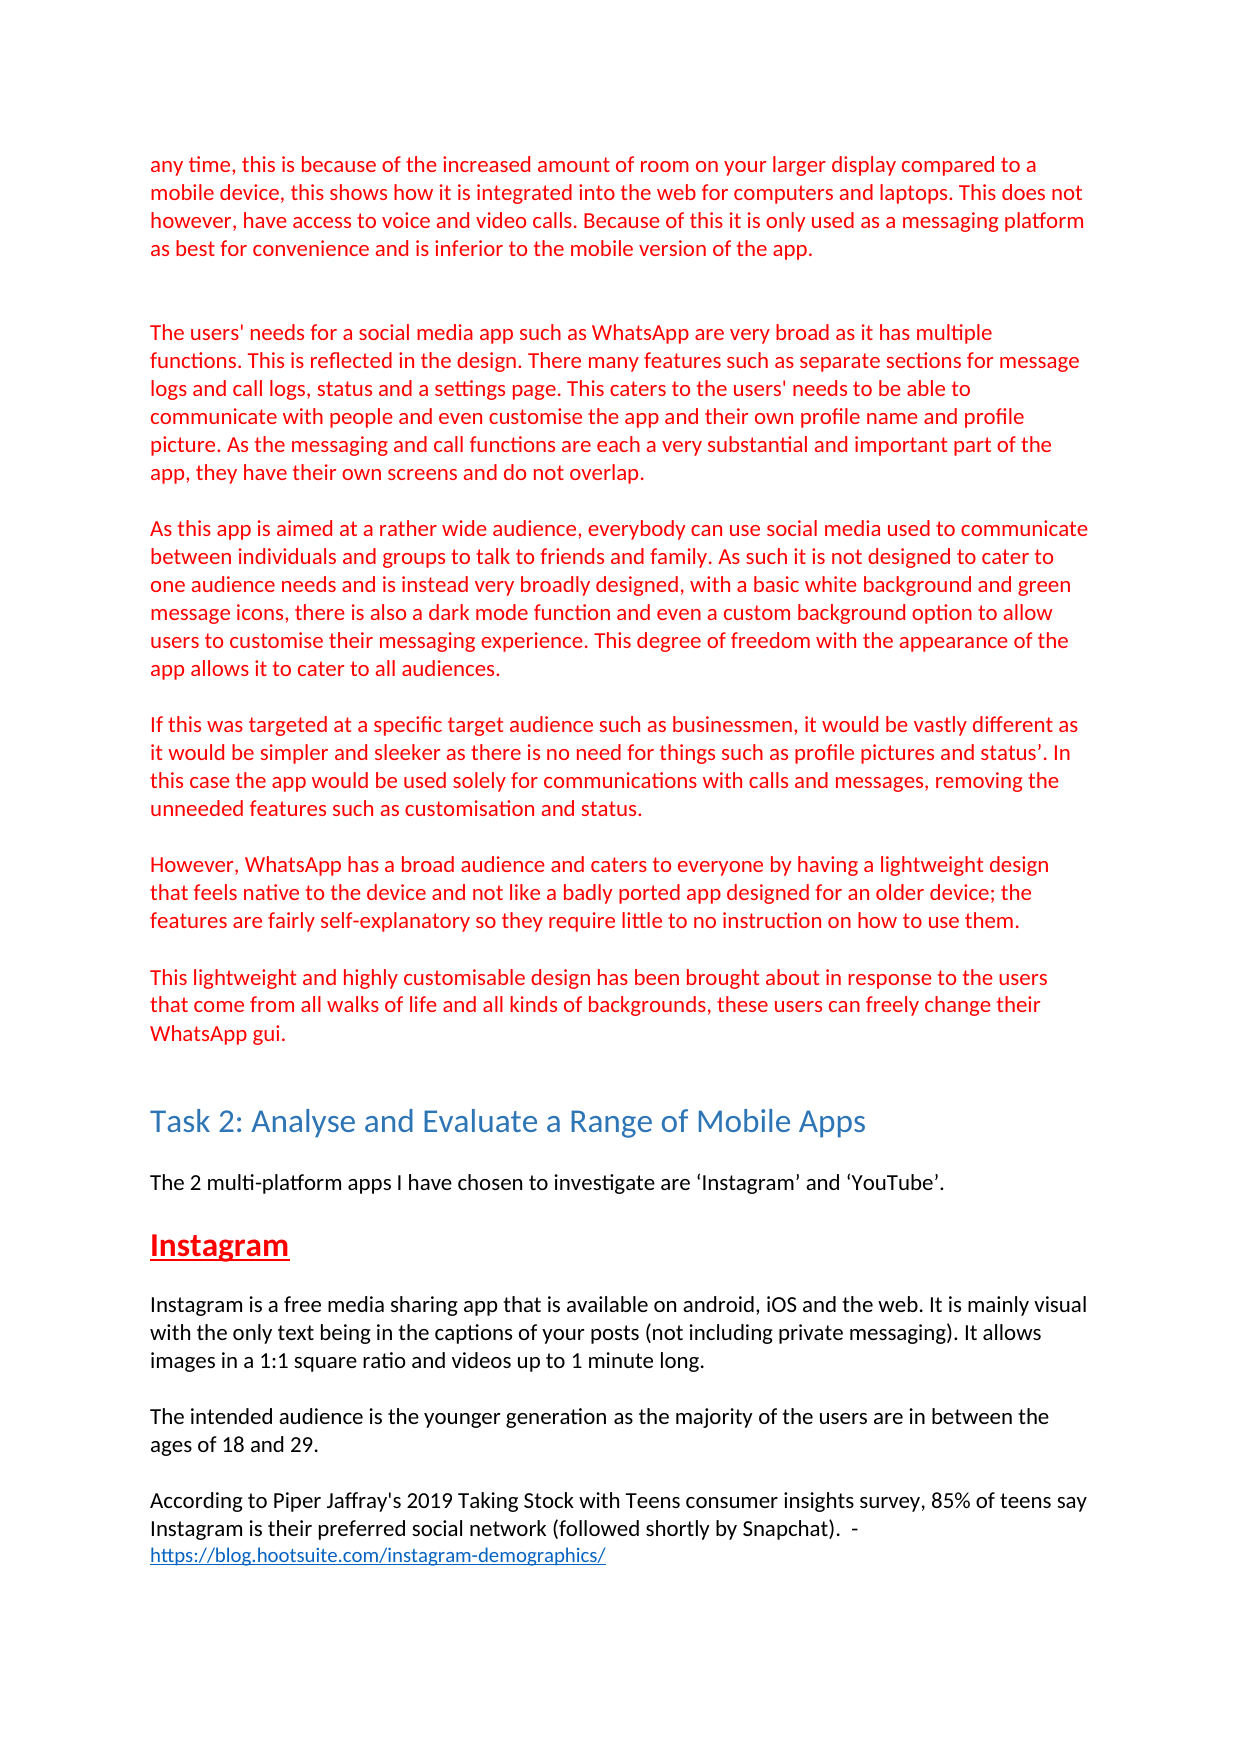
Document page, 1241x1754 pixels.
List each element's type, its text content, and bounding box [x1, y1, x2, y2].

text The intended audience is the younger generation as the majority of the users are in between the ages of 18 and 29. [150, 1402, 1090, 1458]
text The users' needs for a social media app such as WhatsApp are very broad as it has multiple functions. This is reflected in the design. There many features such as separate sections for message logs and call logs, status and a settings page. This caters to the users' needs to be able to communicate with people and even customise the app and their own profile name and profile picture. As the messaging and call functions are each a very substantial and important part of the app, they have their own screens and do not overlap. [150, 318, 1090, 486]
text The 2 multi-platform apps I have chosen to investigate are ‘Instagram’ and ‘YouTube’. [150, 1168, 1090, 1196]
text However, WhatsApp has a broad audience and caters to everyone by having a lightweight design that feels native to the device and not like a badly ported app designed for an older device; the features are fairly self-explanatory so they require little to no instruction on how to use them. [150, 851, 1090, 934]
text This lightweight and highly customisable design has been brought about in response to the users that come from all walks of life and all kinds of backgrounds, these users can freely change their WhatsApp gui. [150, 963, 1090, 1047]
subtitle Instagram is a free media sharing app that is available on android, iOS and the web. It is mainly visual with the only text being in the captions of your posts (not including private messaging). It allows images in a 1:1 square ratio and videos up to 1 minute long. [150, 1290, 1090, 1374]
text Instagram [150, 1224, 1090, 1265]
text According to Piper Jaffray's 2019 Taking Stock with Teens consumer insights survey, 85% of teens say Instagram is their preferred social network (followed shortly by Snapchat). - https://blog.hootsuite.com/instagram-demographics/ [150, 1486, 1090, 1568]
text As this app is aimed at a rather wide audience, everybody can use social media used to communicate between individuals and groups to talk to friends and family. As such it is not designed to cater to one audience needs and is instead very broadly designed, with a basic white background and green message icons, there is also a dark mode function and even a custom background option to allow users to customise their messaging experience. This degree of freedom with the appearance of the app allows it to cater to all audiences. [150, 514, 1090, 682]
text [150, 150, 1090, 262]
text If this was targeted at a specific target audience such as businessmen, it would be vastly different as it would be simpler and sleeker as there is no need for things such as profile pictures and status’. In this case the app would be used solely for communications with calls and messages, removing the unneeded features such as customisation and status. [150, 710, 1090, 822]
subtitle Task 2: Analyse and Evaluate a Range of Mobile Apps [150, 1100, 1090, 1140]
